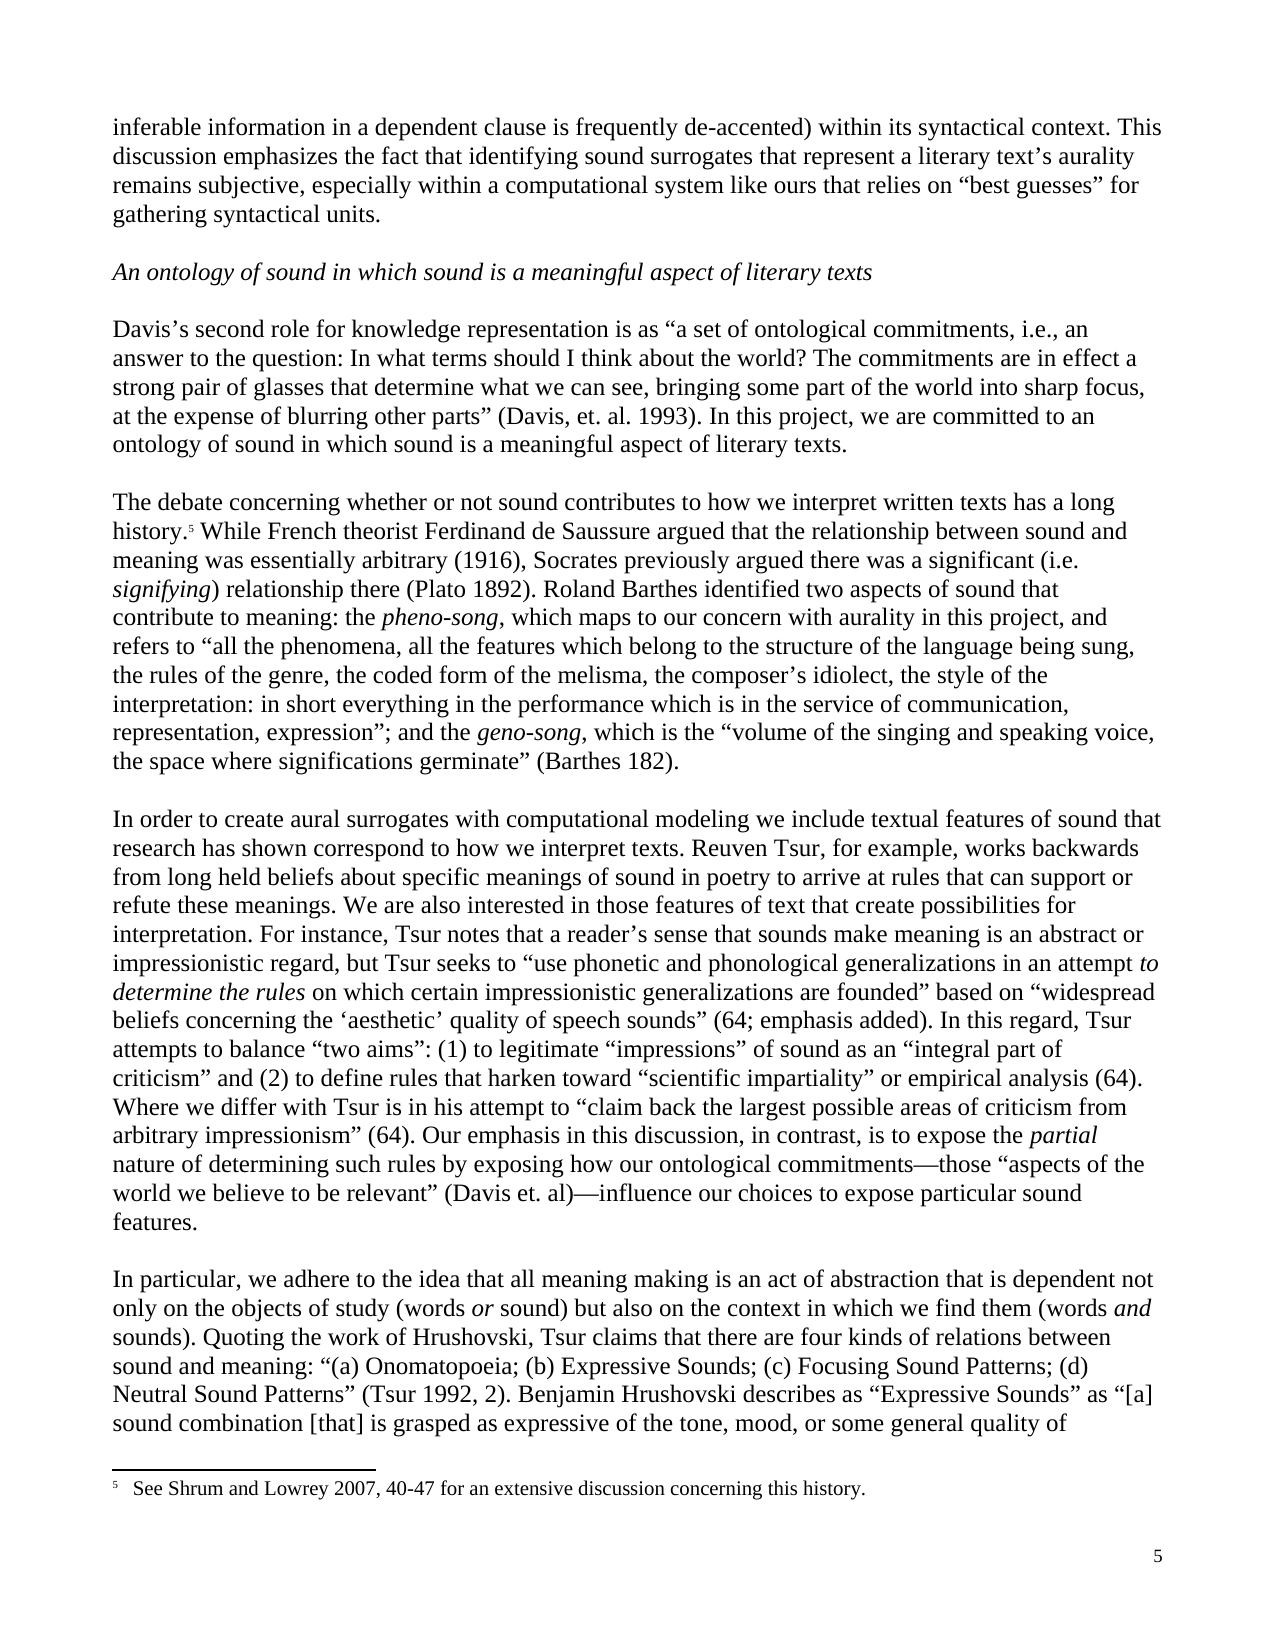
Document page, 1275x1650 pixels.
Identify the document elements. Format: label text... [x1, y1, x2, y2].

text The debate concerning whether or not sound contributes to how we interpret written texts has a long history. While French theorist Ferdinand de Saussure argued that the relationship between sound and meaning was essentially arbitrary (1916), Socrates previously argued there was a significant (i.e. signifying) relationship there (Plato 1892). Roland Barthes identified two aspects of sound that contribute to meaning: the pheno-song, which maps to our concern with aurality in this project, and refers to “all the phenomena, all the features which belong to the structure of the language being sung, the rules of the genre, the coded form of the melisma, the composer’s idiolect, the style of the interpretation: in short everything in the performance which is in the service of communication, representation, expression”; and the geno-song, which is the “volume of the singing and speaking voice, the space where significations germinate” (Barthes 182). [112, 574, 1162, 861]
text An ontology of sound in which sound is a meaningful aspect of literary texts [112, 343, 1162, 372]
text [112, 112, 1162, 314]
text Davis’s second role for knowledge representation is as “a set of ontological commitments, i.e., an answer to the question: In what terms should I think about the world? The commitments are in effect a strong pair of glasses that determine what we can see, bringing some part of the world into sharp focus, at the expense of blurring other parts” (Davis, et. al. 1993). In this project, we are committed to an ontology of sound in which sound is a meaningful aspect of literary texts. [112, 401, 1162, 544]
text In order to create aural surrogates with computational modeling we include textual features of sound that research has shown correspond to how we interpret texts. Reuven Tsur, for example, works backwards from long held beliefs about specific meanings of sound in poetry to arrive at rules that can support or refute these meanings. We are also interested in those features of text that create possibilities for interpretation. For instance, Tsur notes that a reader’s sense that sounds make meaning is an abstract or impressionistic regard, but Tsur seeks to “use phonetic and phonological generalizations in an attempt to determine the rules on which certain impressionistic generalizations are founded” based on “widespread beliefs concerning the ‘aesthetic’ quality of speech sounds” (64; emphasis added). In this regard, Tsur attempts to balance “two aims”: (1) to legitimate “impressions” of sound as an “integral part of criticism” and (2) to define rules that harken toward “scientific impartiality” or empirical analysis (64). Where we differ with Tsur is in his attempt to “claim back the largest possible areas of criticism from arbitrary impressionism” (64). Our emphasis in this discussion, in contrast, is to expose the partial nature of determining such rules by exposing how our ontological commitments—those “aspects of the world we believe to be relevant” (Davis et. al)—influence our choices to expose particular sound features. [112, 890, 1162, 1322]
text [112, 1351, 1162, 1437]
